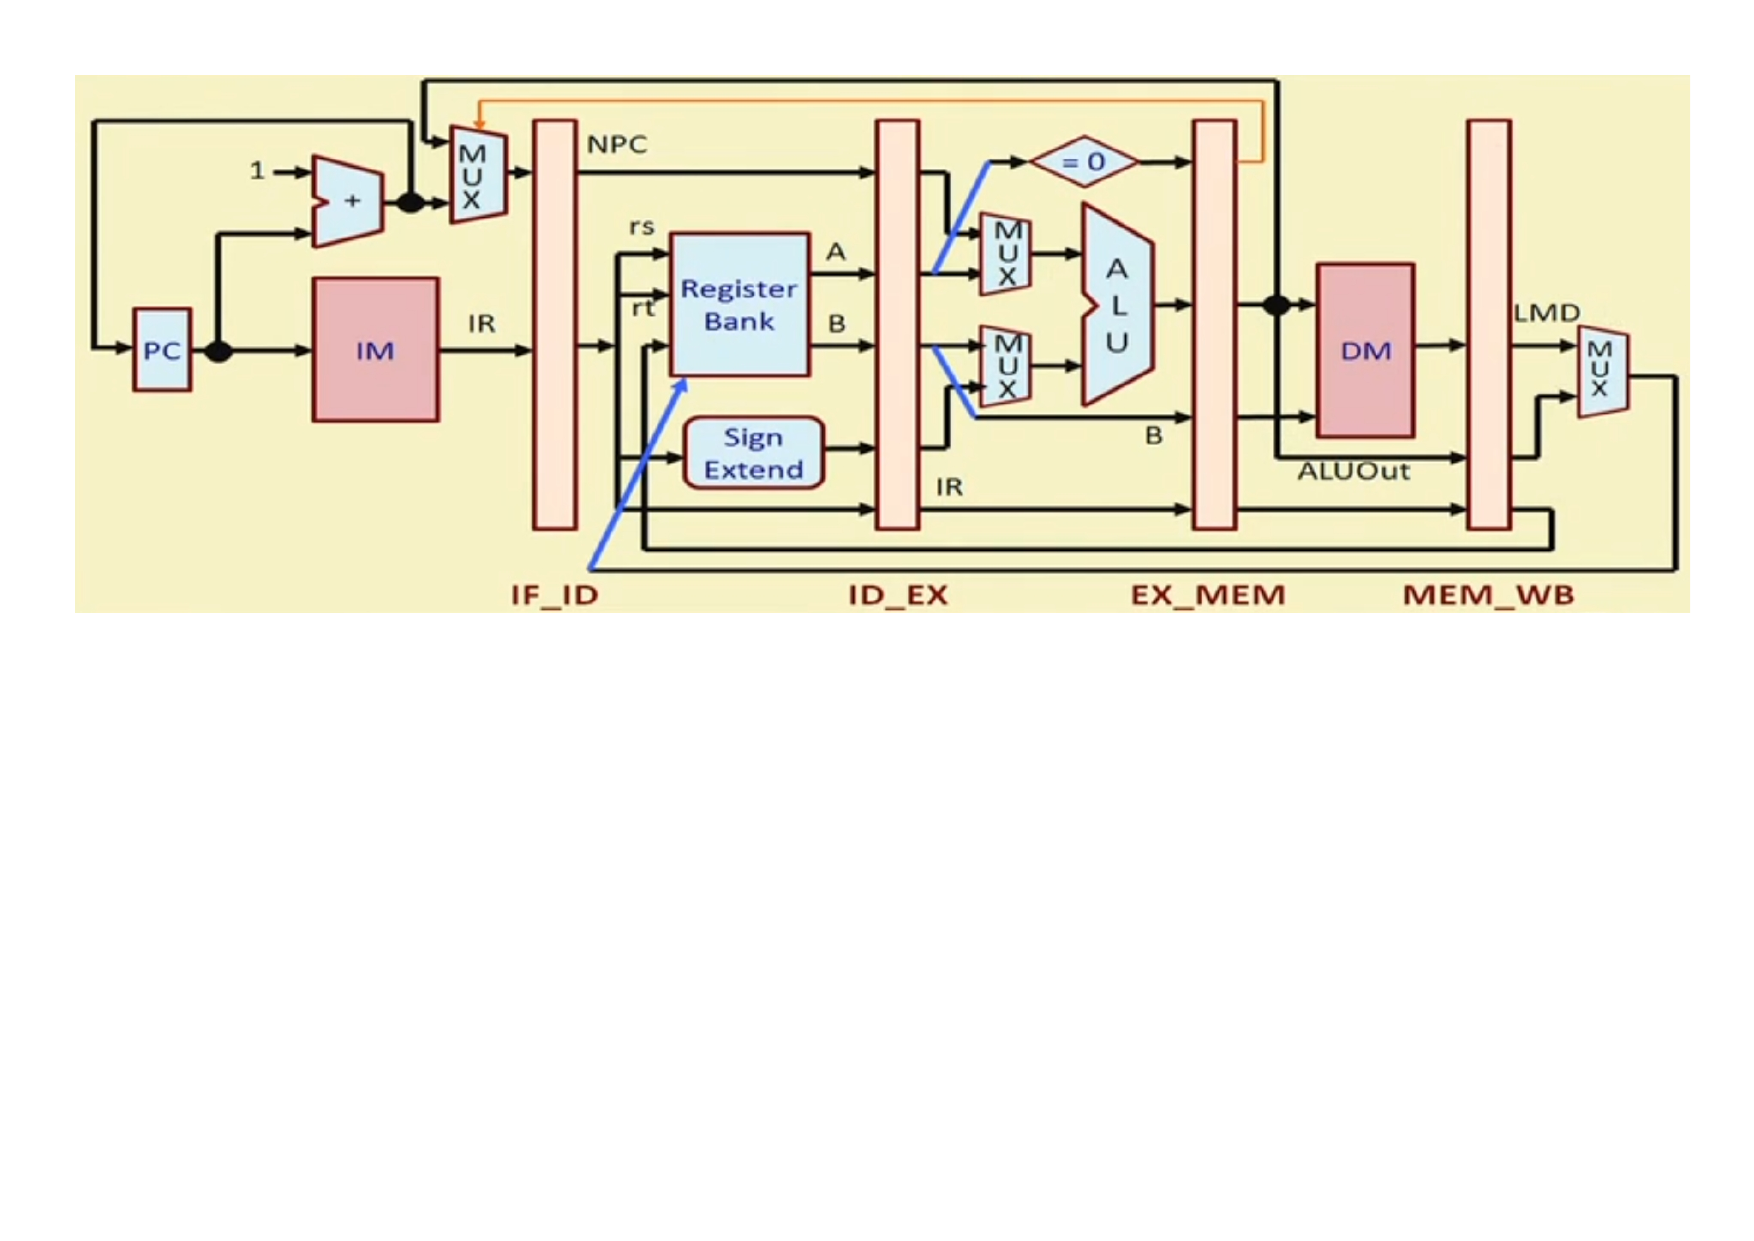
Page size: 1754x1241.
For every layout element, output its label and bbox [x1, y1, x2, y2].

picture [75, 75, 1691, 613]
